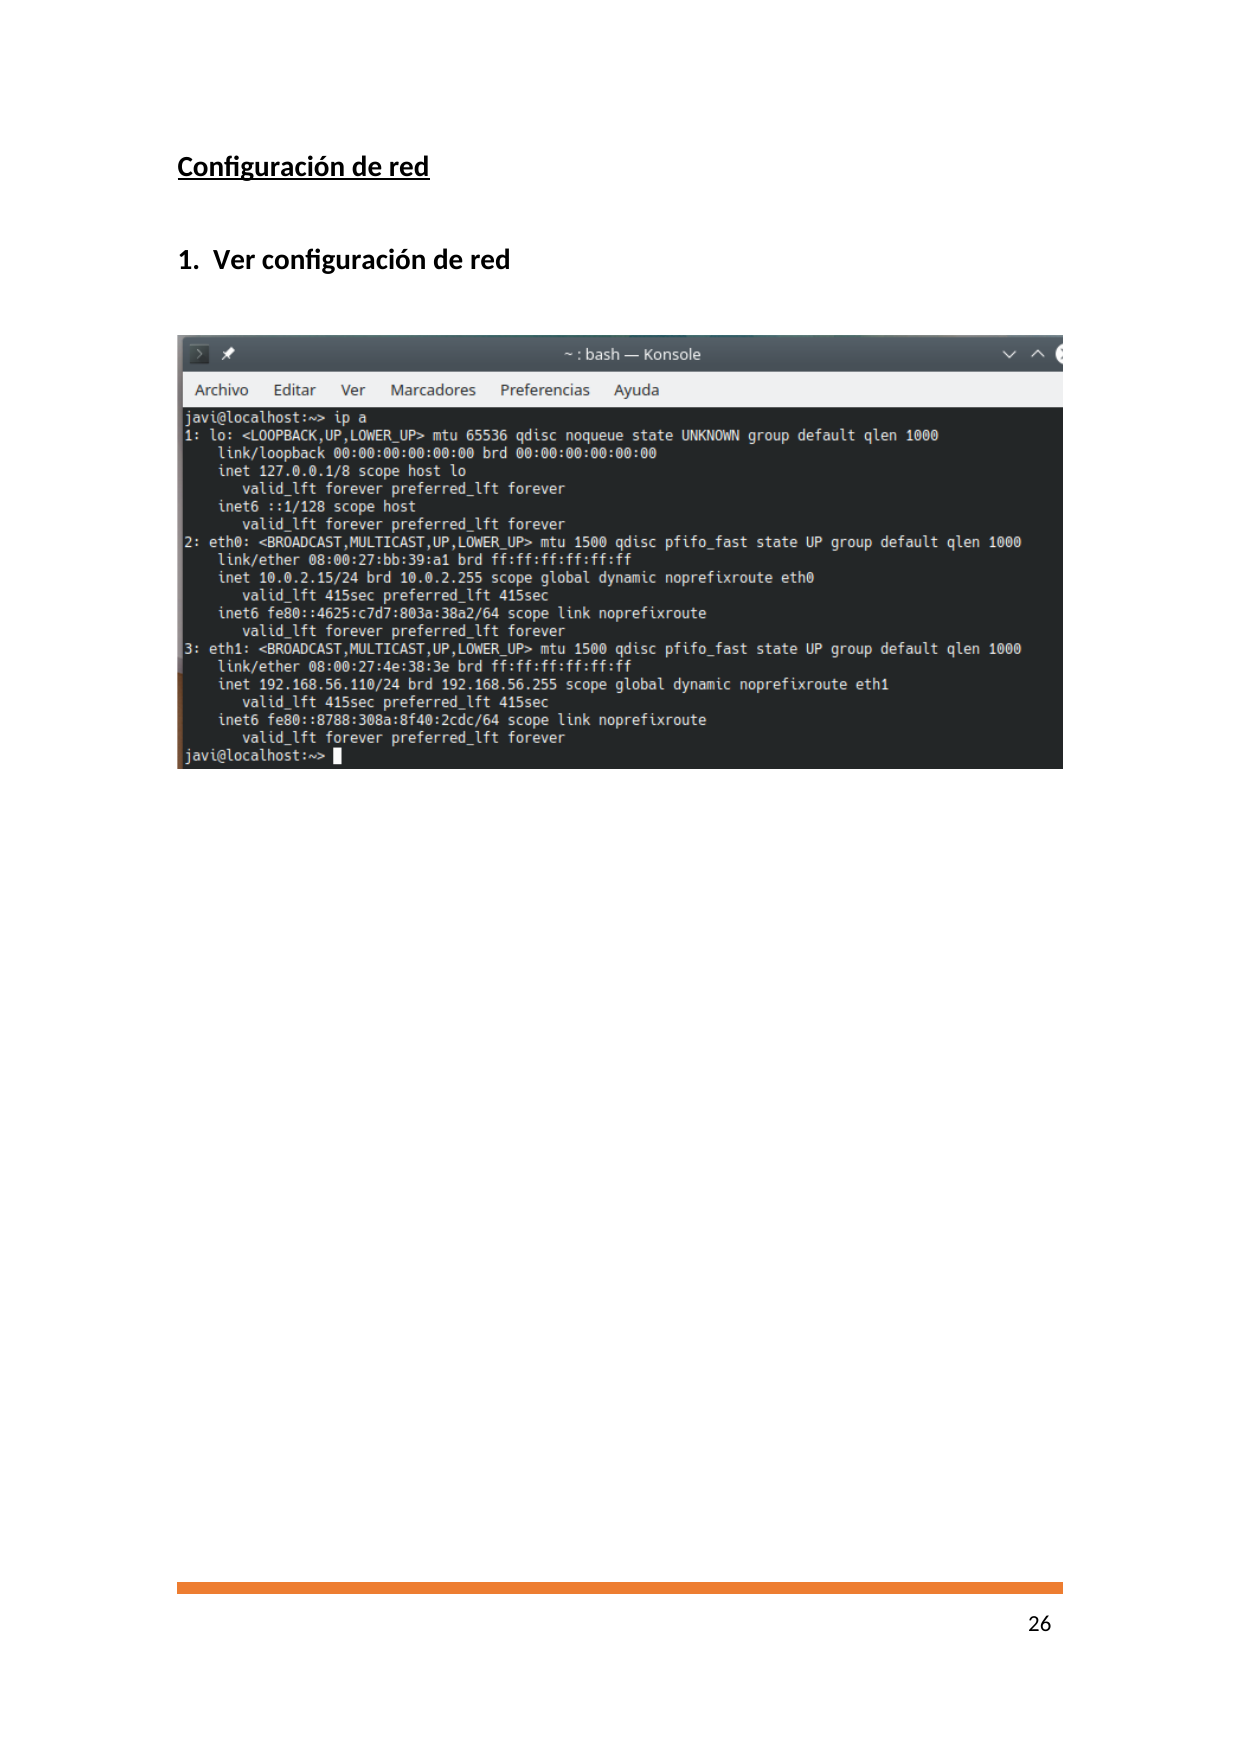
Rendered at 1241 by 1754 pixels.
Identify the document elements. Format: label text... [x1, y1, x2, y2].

picture [177, 335, 1063, 769]
subtitle Configuración de red [177, 148, 1063, 183]
text 1. Ver configuración de red [177, 241, 1063, 277]
